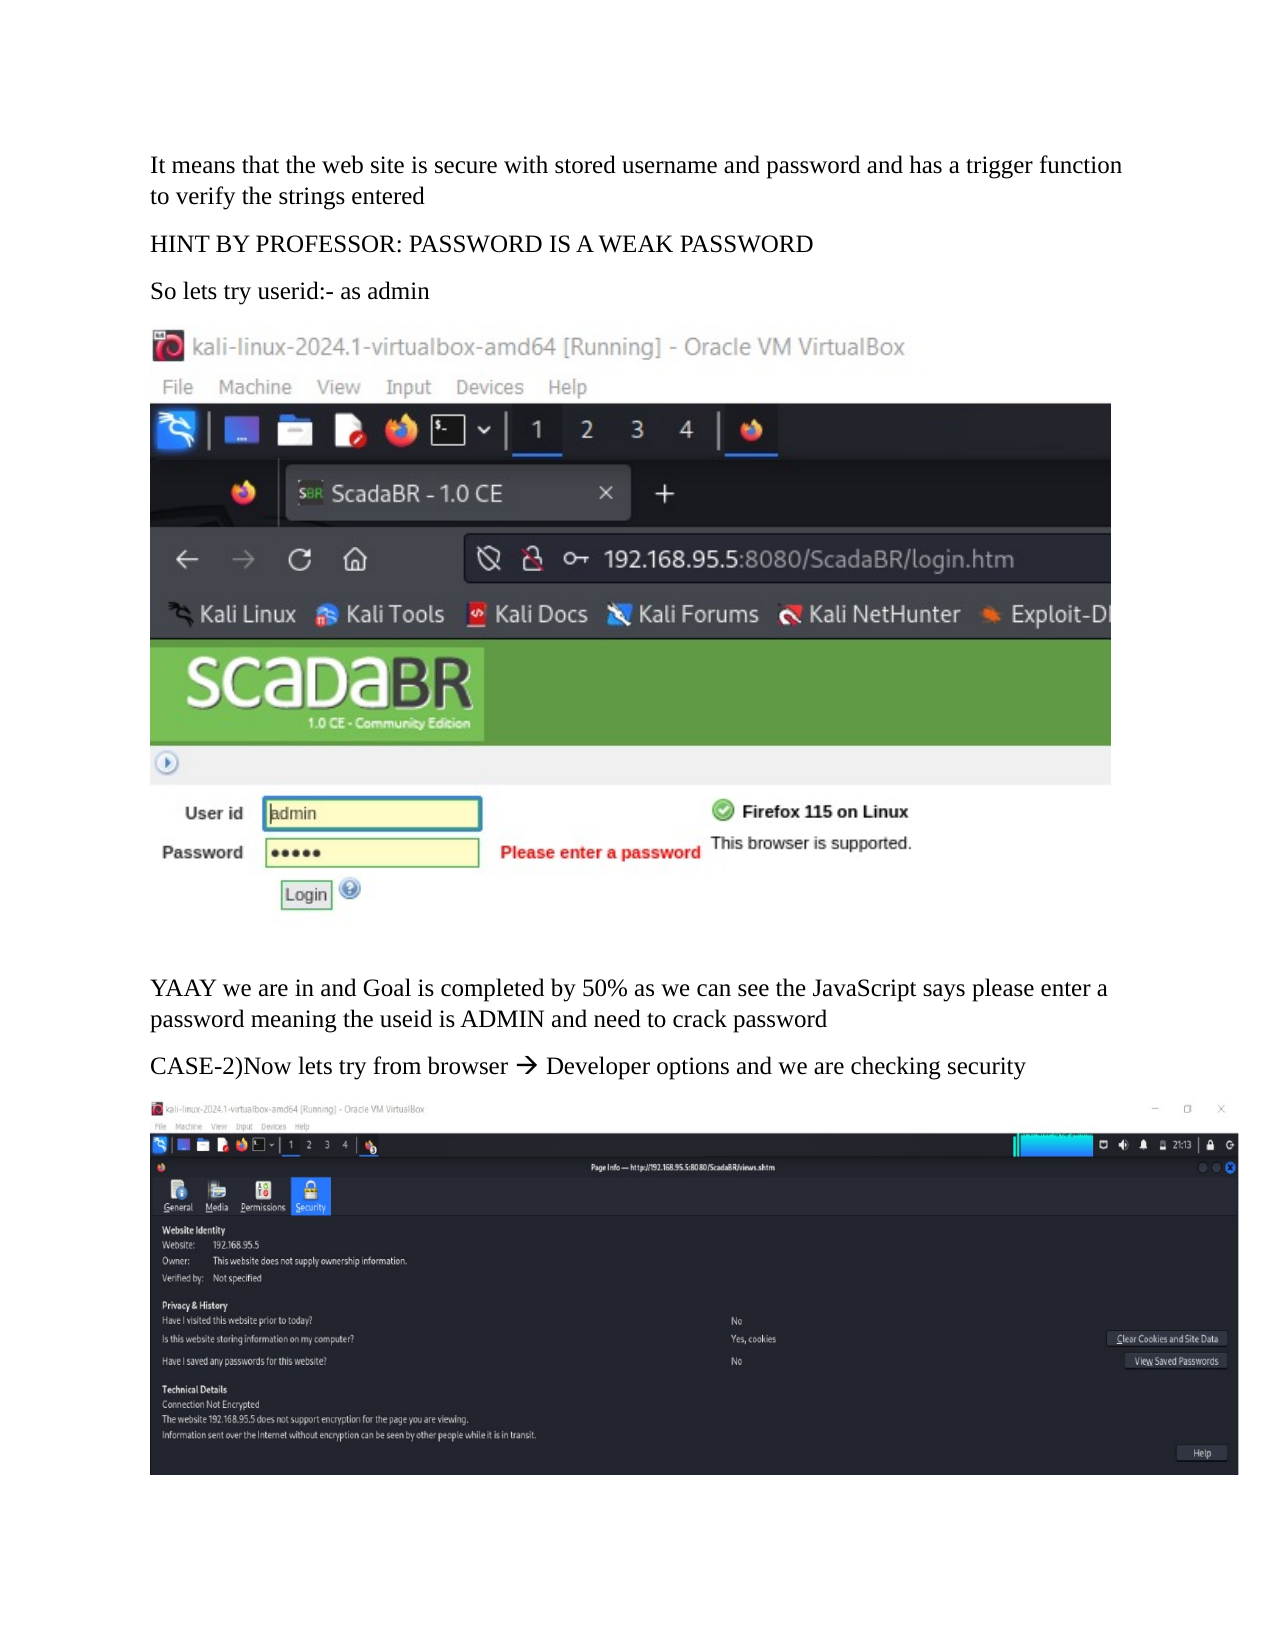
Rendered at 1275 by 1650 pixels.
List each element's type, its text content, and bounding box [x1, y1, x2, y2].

text YAAY we are in and Goal is completed by 50% as we can see the JavaScript says please enter a password meaning the useid is ADMIN and need to crack password [150, 973, 1125, 1032]
text HINT BY PROFESSOR: PASSWORD IS A WEAK PASSWORD [150, 229, 1125, 257]
text CASE-2)Now lets try from browser Developer options and we are checking security [150, 1051, 1125, 1080]
picture [150, 324, 1111, 954]
text So lets try userid:- as admin [150, 276, 1125, 305]
text It means that the web site is secure with stored username and password and has a trigger function to verify the strings entered [150, 150, 1125, 210]
picture [150, 1099, 1239, 1475]
